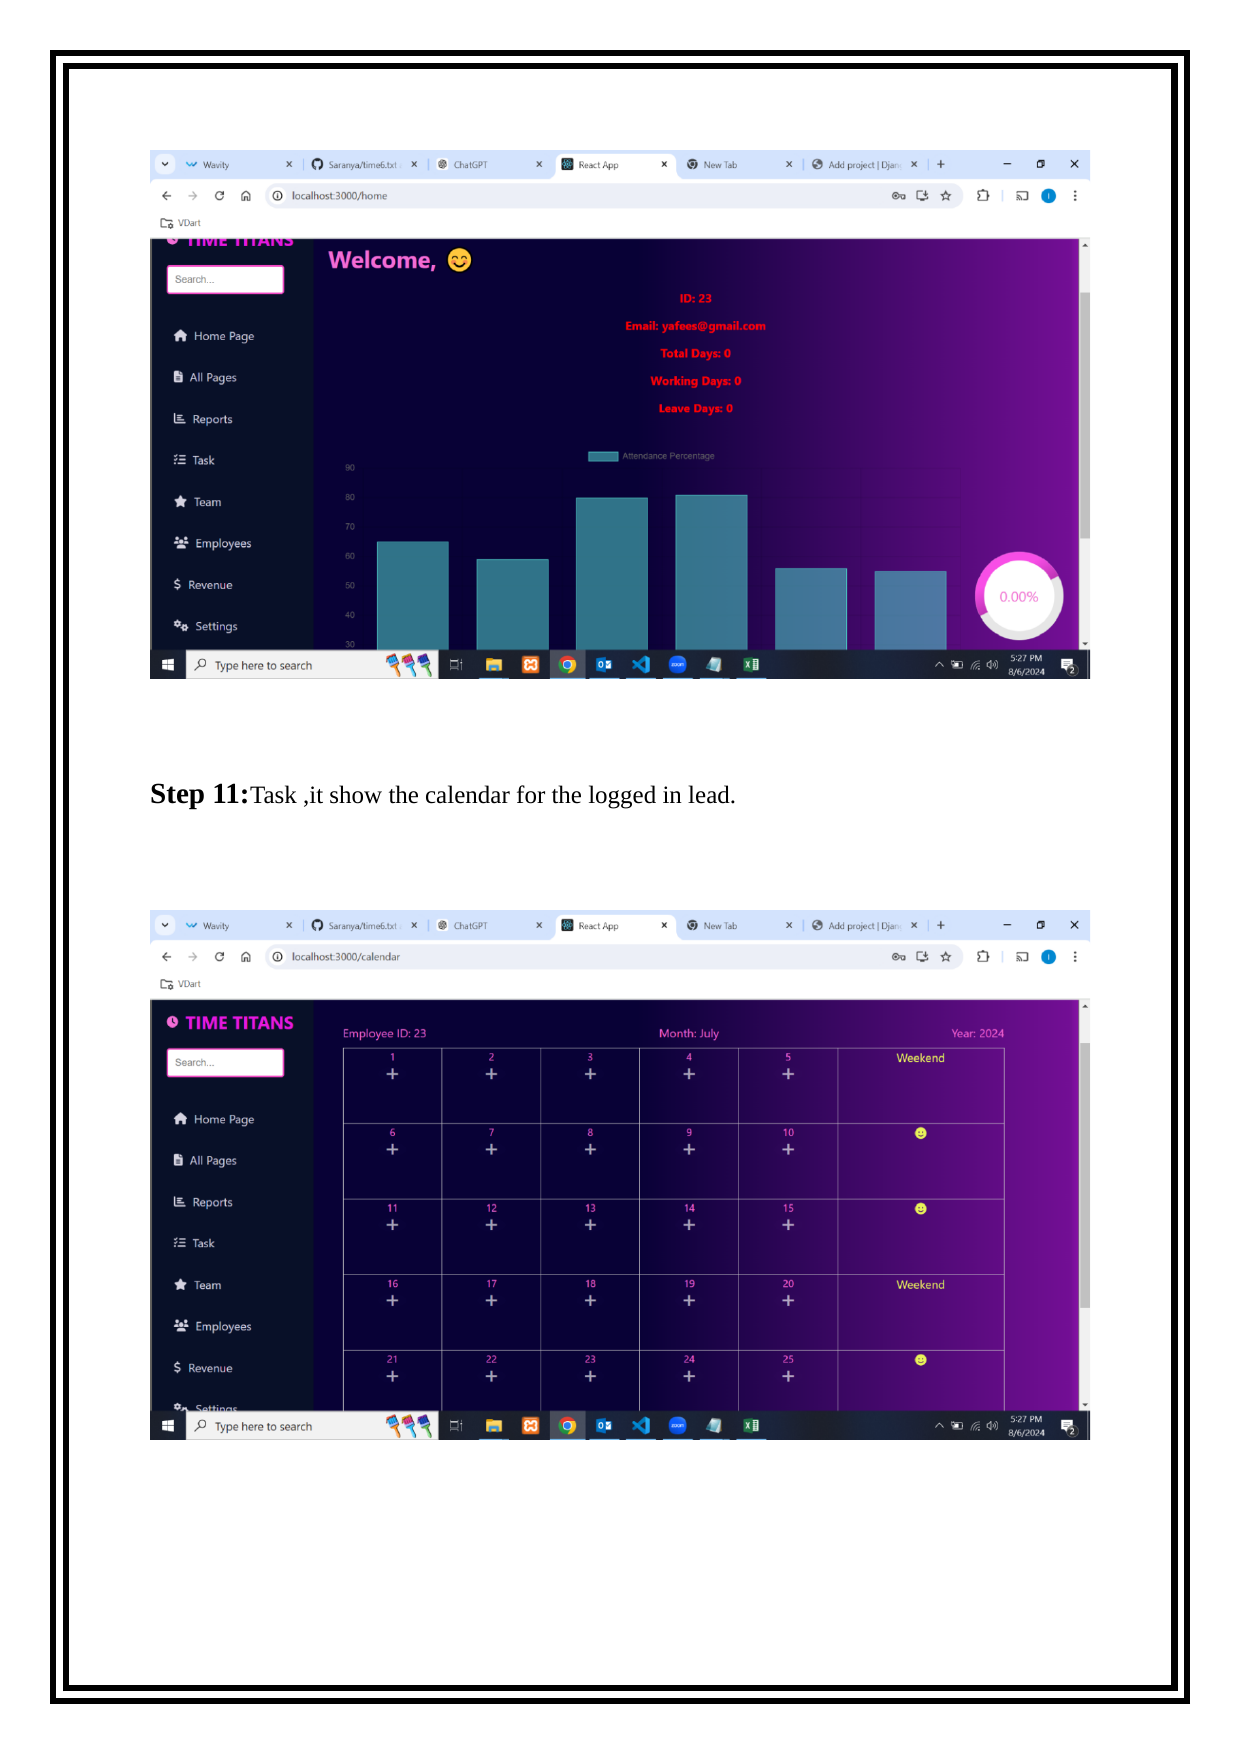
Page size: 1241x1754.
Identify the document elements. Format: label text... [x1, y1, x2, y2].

text Step 11:Task ,it show the calendar for the logged in lead. [150, 776, 1090, 810]
picture [150, 150, 1091, 679]
picture [150, 910, 1091, 1440]
